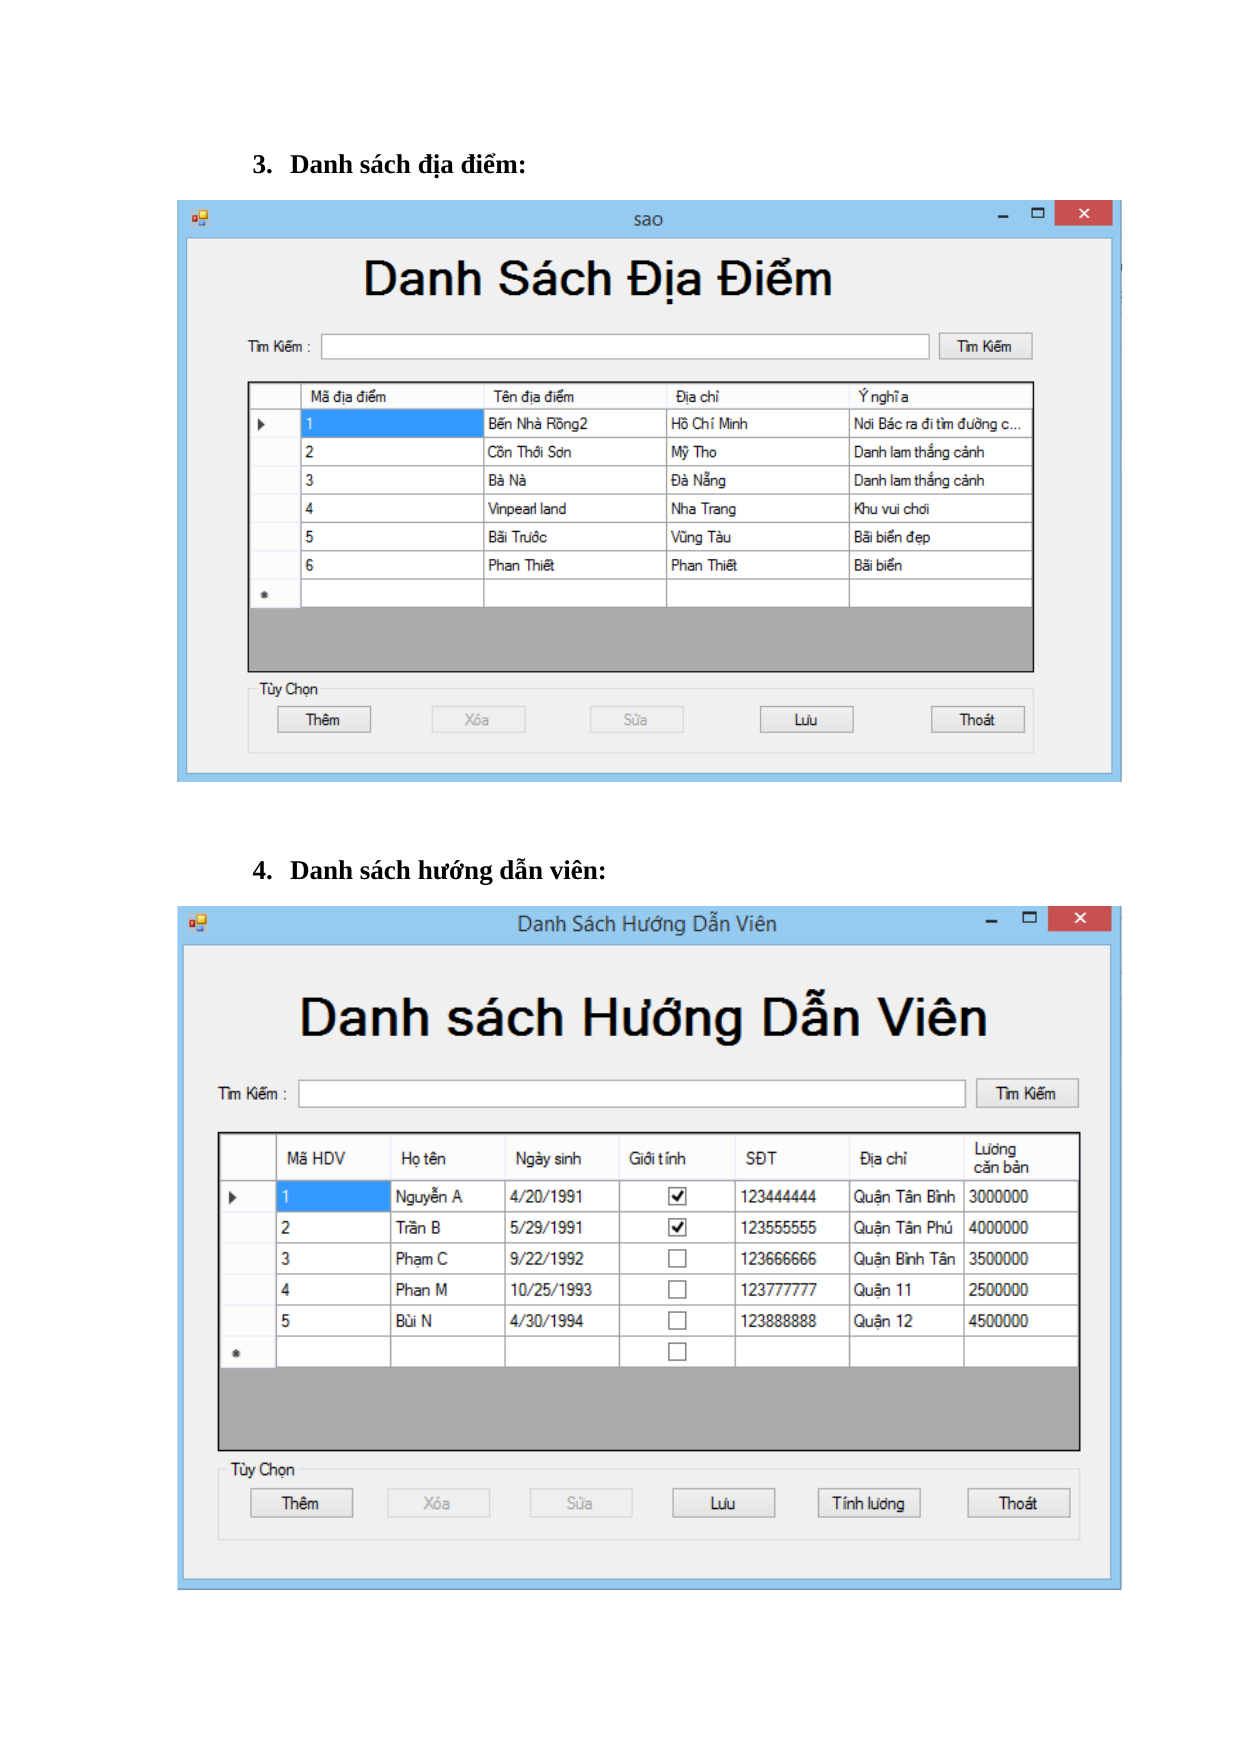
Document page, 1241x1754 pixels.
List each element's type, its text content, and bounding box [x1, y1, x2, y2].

picture [177, 200, 1123, 782]
picture [177, 906, 1123, 1590]
list Danh sách hướng dẫn viên: [252, 854, 1122, 886]
list Danh sách địa điểm: [252, 148, 1122, 179]
